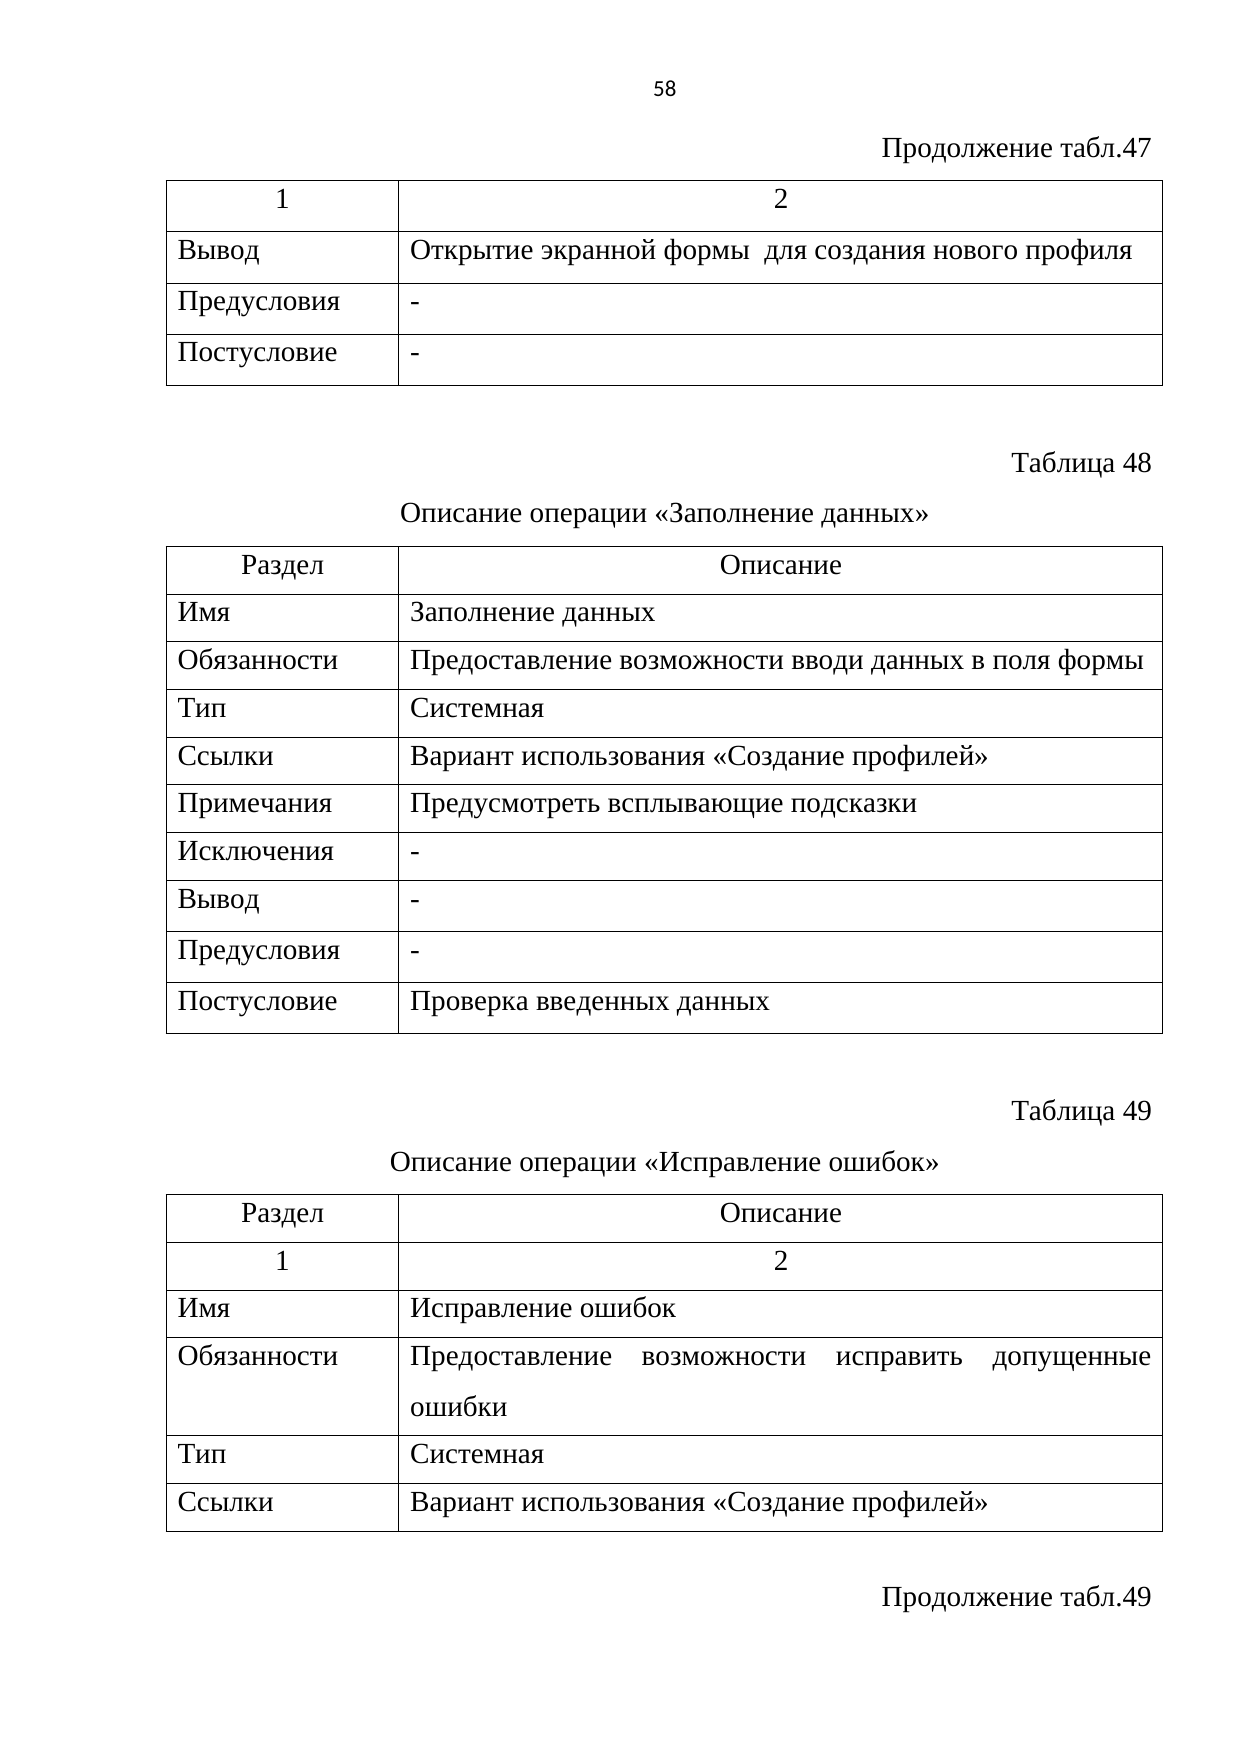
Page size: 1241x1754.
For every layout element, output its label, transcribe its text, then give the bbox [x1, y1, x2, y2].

table_header Раздел [167, 547, 398, 593]
text Таблица 48 [177, 445, 1152, 479]
table_cell Системная [399, 690, 1162, 737]
table_cell Предусловия [167, 284, 398, 333]
table_cell - [399, 881, 1162, 931]
text Описание операции «Заполнение данных» [177, 495, 1152, 529]
table_cell Заполнение данных [399, 595, 1162, 641]
table_header 2 [399, 181, 1162, 231]
text Продолжение табл.47 [177, 130, 1152, 163]
table_cell 1 [167, 1243, 398, 1289]
table_cell Имя [167, 1291, 398, 1337]
table_cell Предоставление возможности вводи данных в поля формы [399, 642, 1162, 689]
table_cell Предоставление возможности исправить допущенные ошибки [399, 1338, 1162, 1435]
table_cell Исправление ошибок [399, 1291, 1162, 1337]
table_cell Обязанности [167, 1338, 398, 1435]
table_header 1 [167, 181, 398, 231]
table_cell Ссылки [167, 738, 398, 784]
table_cell Вывод [167, 232, 398, 282]
table_cell Исключения [167, 833, 398, 880]
table_cell Вариант использования «Создание профилей» [399, 738, 1162, 784]
table_cell Тип [167, 1436, 398, 1483]
table_cell Вариант использования «Создание профилей» [399, 1484, 1162, 1531]
table_cell Обязанности [167, 642, 398, 689]
table_cell 2 [399, 1243, 1162, 1289]
table_cell Предусловия [167, 932, 398, 982]
table_cell Открытие экранной формы для создания нового профиля [399, 232, 1162, 282]
table_cell Постусловие [167, 335, 398, 385]
table_cell Имя [167, 595, 398, 641]
table_cell Предусмотреть всплывающие подсказки [399, 785, 1162, 832]
table_cell - [399, 932, 1162, 982]
table_cell - [399, 833, 1162, 880]
table_cell Вывод [167, 881, 398, 931]
table_cell Тип [167, 690, 398, 737]
table_header Описание [399, 1195, 1162, 1242]
table_cell - [399, 284, 1162, 333]
table_cell Постусловие [167, 983, 398, 1033]
table_cell Примечания [167, 785, 398, 832]
table_cell Проверка введенных данных [399, 983, 1162, 1033]
text Описание операции «Исправление ошибок» [177, 1144, 1152, 1177]
table_cell - [399, 335, 1162, 385]
text Таблица 49 [177, 1093, 1152, 1127]
table_cell Системная [399, 1436, 1162, 1483]
table_cell Ссылки [167, 1484, 398, 1531]
table_header Раздел [167, 1195, 398, 1242]
table_header Описание [399, 547, 1162, 593]
text Продолжение табл.49 [177, 1579, 1152, 1612]
